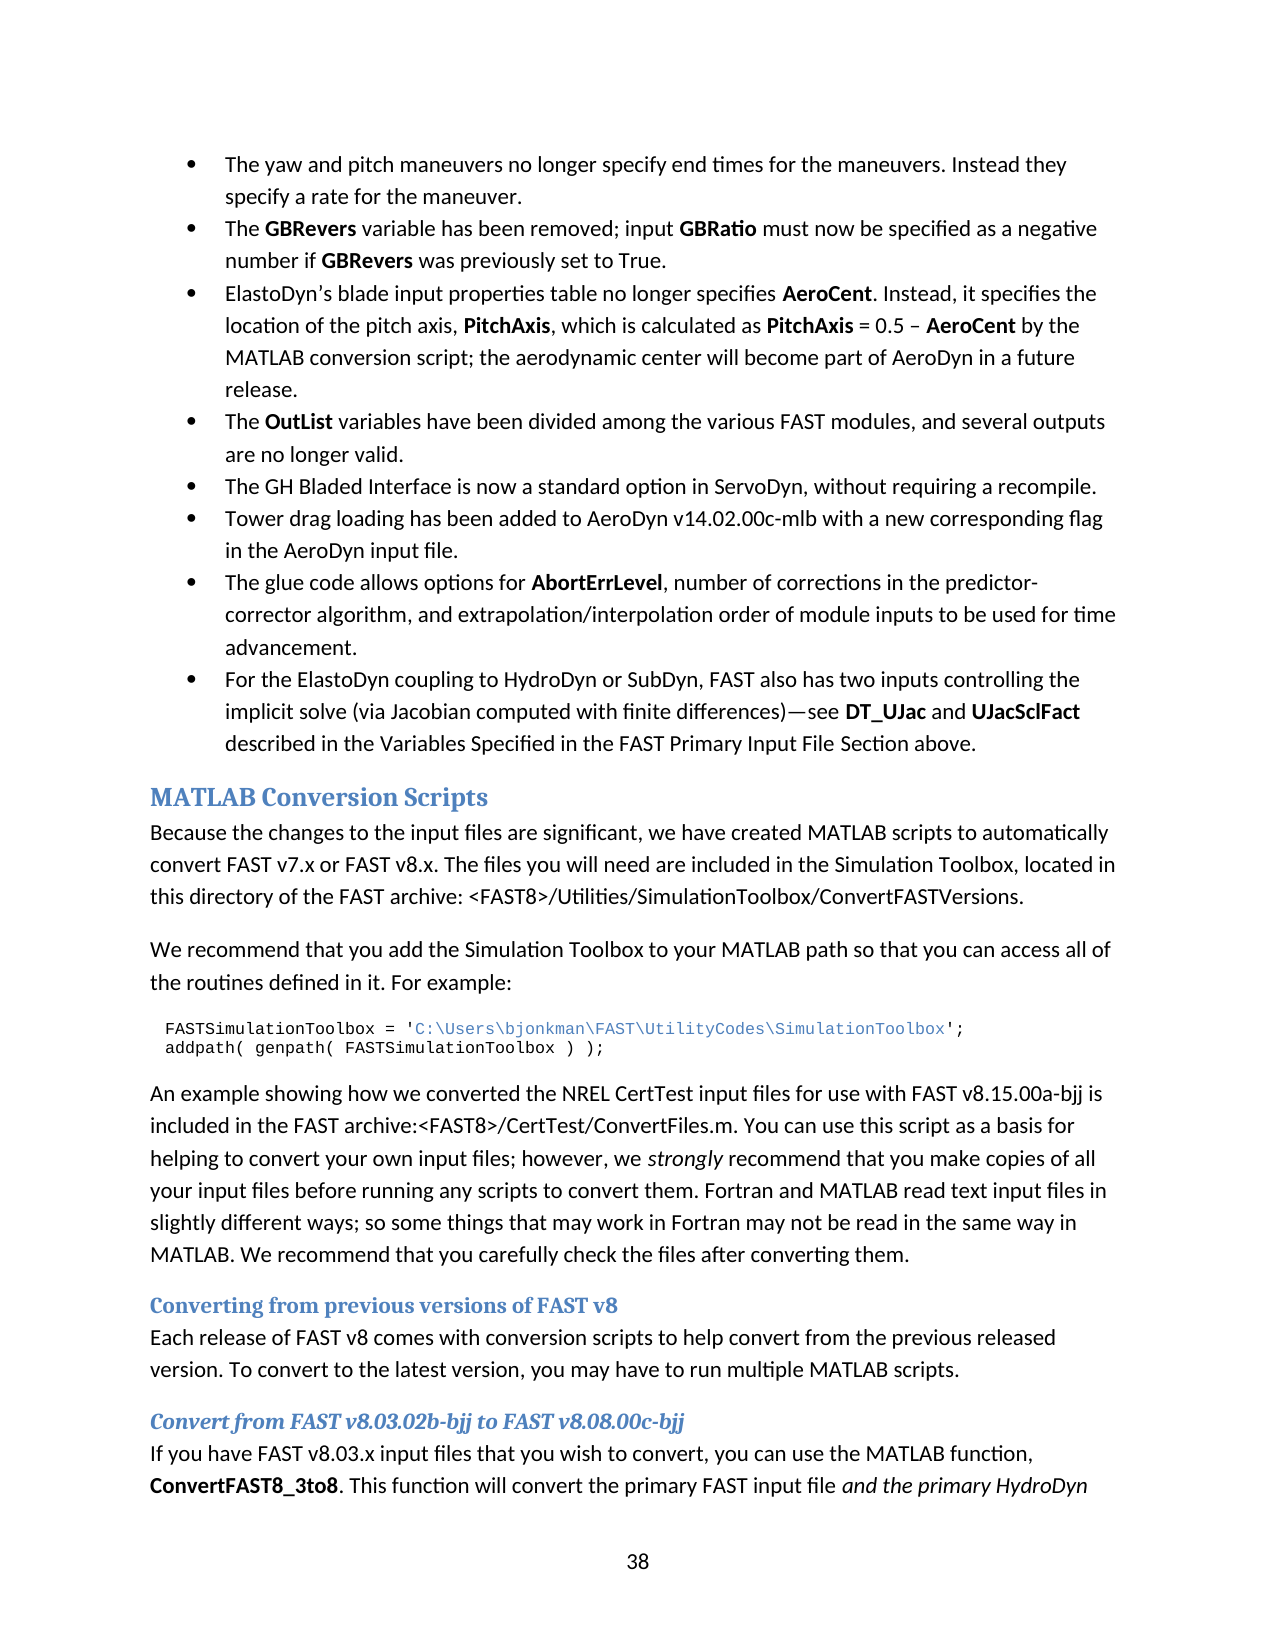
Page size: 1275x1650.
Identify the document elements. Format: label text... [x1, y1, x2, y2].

text An example showing how we converted the NREL CertTest input files for use with FAST v8.15.00a-bjj is included in the FAST archive:<FAST8>/CertTest/ConvertFiles.m. You can use this script as a basis for helping to convert your own input files; however, we strongly recommend that you make copies of all your input files before running any scripts to convert them. Fortran and MATLAB read text input files in slightly different ways; so some things that may work in Fortran may not be read in the same way in MATLAB. We recommend that you carefully check the files after converting them. [150, 1079, 1125, 1268]
subtitle MATLAB Conversion Scripts [150, 782, 1125, 813]
text addpath( genpath( FASTSimulationToolbox ) ); [165, 1039, 1110, 1058]
list The yaw and pitch maneuvers no longer specify end times for the maneuvers. Instead they specify a rate for the maneuver. [187, 150, 1125, 210]
list The GBRevers variable has been removed; input GBRatio must now be specified as a negative number if GBRevers was previously set to True. [187, 214, 1125, 274]
text Each release of FAST v8 comes with conversion scripts to help convert from the previous released version. To convert to the latest version, you may have to run multiple MATLAB scripts. [150, 1323, 1125, 1384]
subtitle Convert from FAST v8.03.02b-bjj to FAST v8.08.00c-bjj [150, 1409, 1125, 1435]
list The GH Bladed Interface is now a standard option in ServoDyn, without requiring a recompile. [187, 472, 1125, 500]
list The OutList variables have been divided among the various FAST modules, and several outputs are no longer valid. [187, 407, 1125, 468]
text We recommend that you add the Simulation Toolbox to your MATLAB path so that you can access all of the routines defined in it. For example: [150, 936, 1125, 996]
list For the ElastoDyn coupling to HydroDyn or SubDyn, FAST also has two inputs controlling the implicit solve (via Jacobian computed with finite differences)—see DT_UJac and UJacSclFact described in the Variables Specified in the FAST Primary Input File Section above. [187, 665, 1125, 757]
list The glue code allows options for AbortErrLevel, number of corrections in the predictor-corrector algorithm, and extrapolation/interpolation order of module inputs to be used for time advancement. [187, 568, 1125, 661]
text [150, 1439, 1125, 1499]
list ElastoDyn’s blade input properties table no longer specifies AeroCent. Instead, it specifies the location of the pitch axis, PitchAxis, which is calculated as PitchAxis = 0.5 – AeroCent by the MATLAB conversion script; the aerodynamic center will become part of AeroDyn in a future release. [187, 279, 1125, 403]
subtitle Converting from previous versions of FAST v8 [150, 1293, 1125, 1319]
text FASTSimulationToolbox = 'C:\Users\bjonkman\FAST\UtilityCodes\SimulationToolbox'; [165, 1021, 1110, 1039]
text Because the changes to the input files are significant, we have created MATLAB scripts to automatically convert FAST v7.x or FAST v8.x. The files you will need are included in the Simulation Toolbox, located in this directory of the FAST archive: <FAST8>/Utilities/SimulationToolbox/ConvertFASTVersions. [150, 818, 1125, 911]
list Tower drag loading has been added to AeroDyn v14.02.00c-mlb with a new corresponding flag in the AeroDyn input file. [187, 504, 1125, 564]
